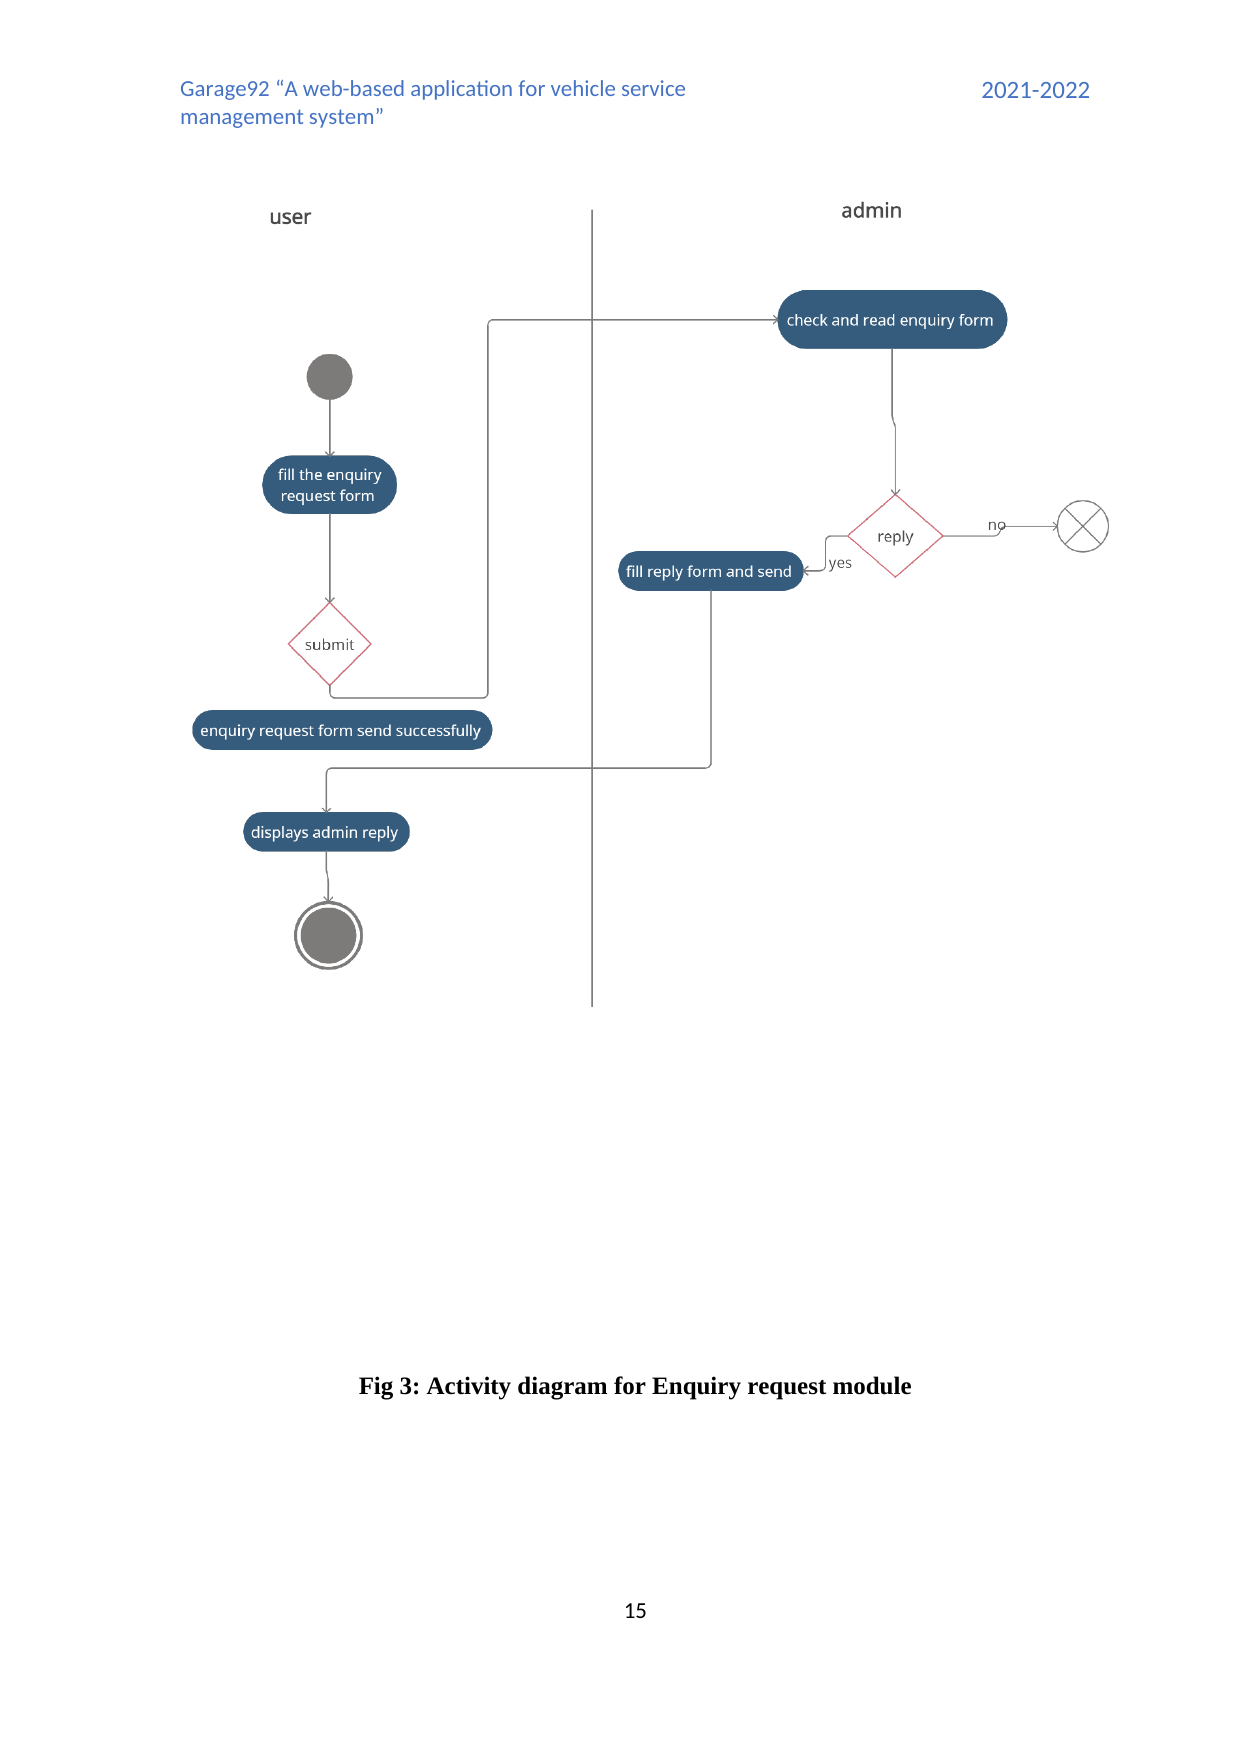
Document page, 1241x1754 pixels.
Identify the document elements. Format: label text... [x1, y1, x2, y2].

text Fig 3: Activity diagram for Enquiry request module [180, 1371, 1090, 1400]
picture [180, 176, 1121, 1019]
